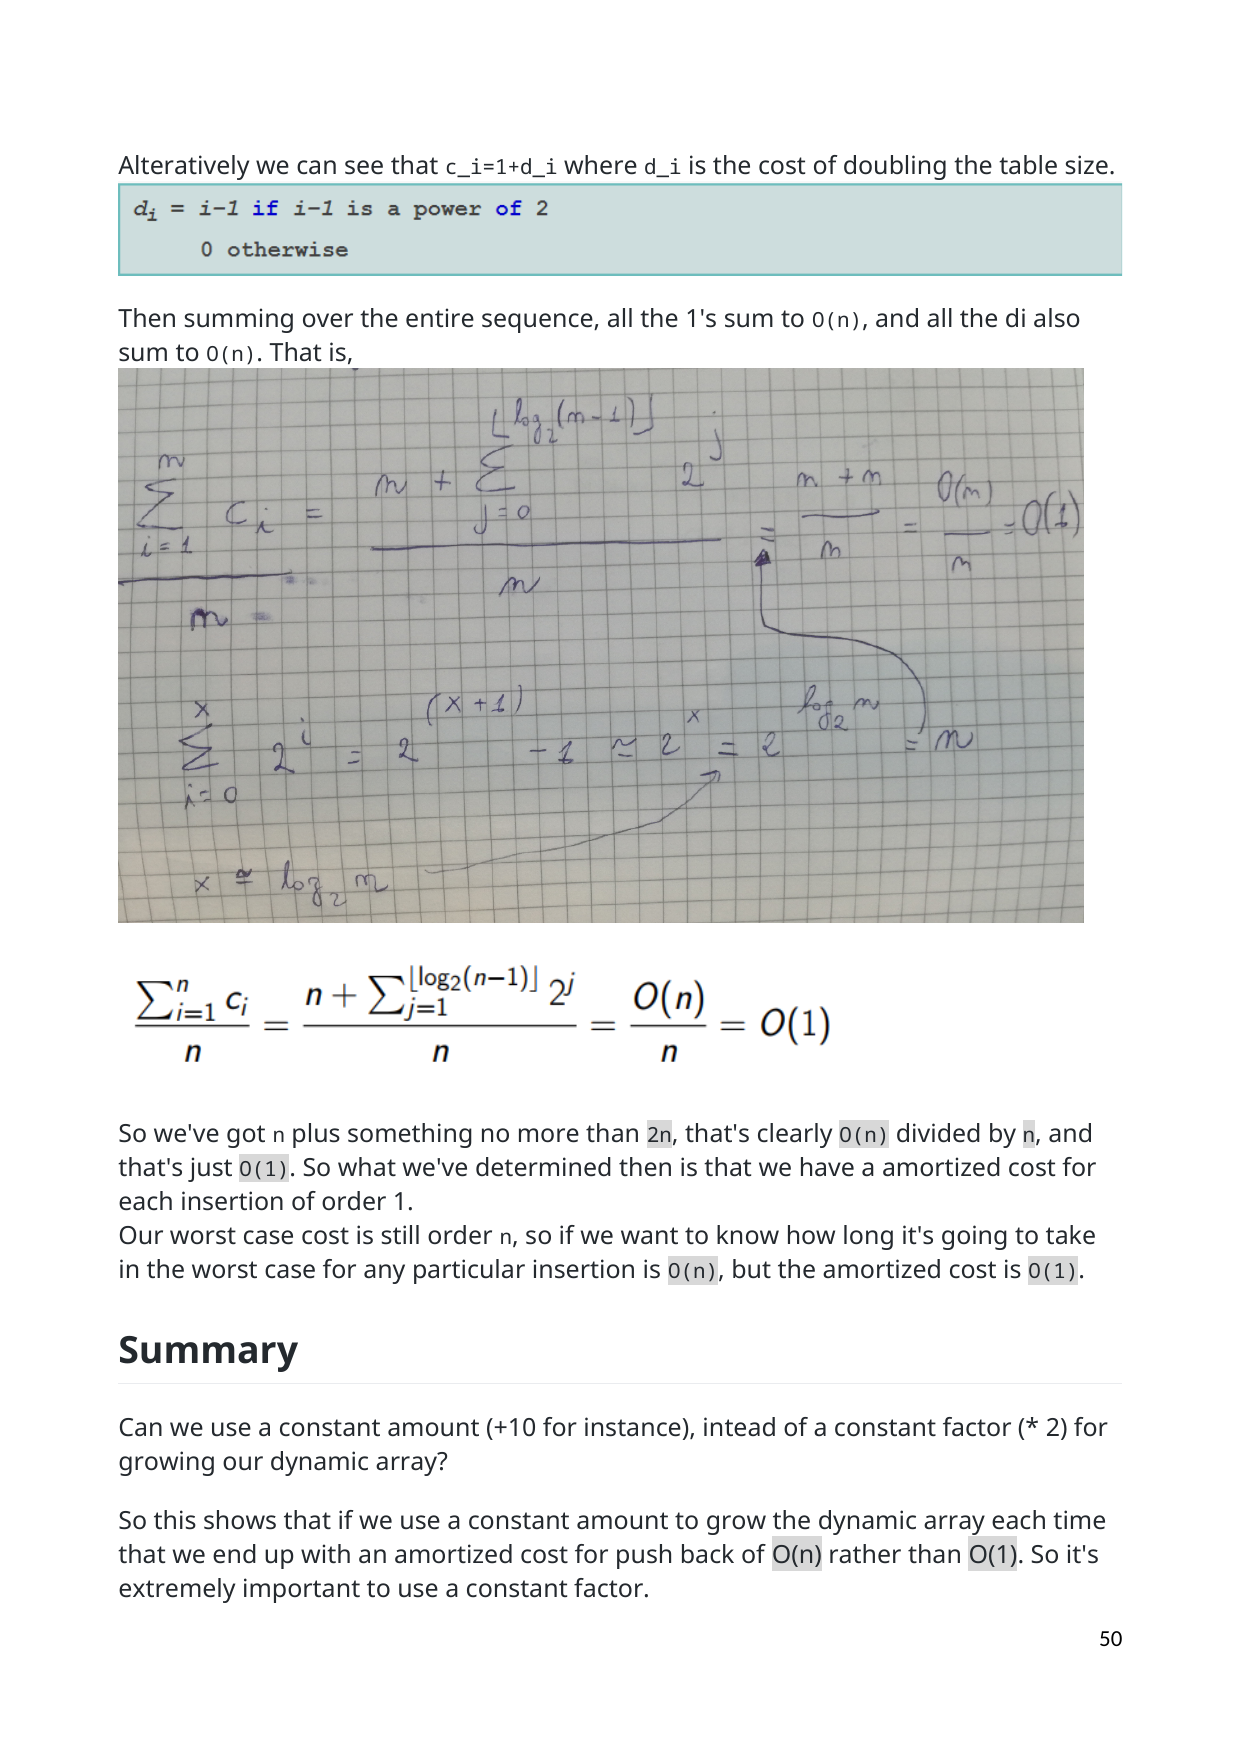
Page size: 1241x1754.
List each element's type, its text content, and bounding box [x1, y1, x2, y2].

picture [118, 947, 843, 1091]
text So we've got n plus something no more than 2n, that's clearly O(n) divided by n, and that's just O(1). So what we've determined then is that we have a amortized cost for each insertion of order 1. [118, 1116, 1122, 1218]
text Can we use a constant amount (+10 for instance), intead of a constant factor (* 2) for growing our dynamic array? [118, 1409, 1122, 1477]
text Alteratively we can see that c_i=1+d_i where d_i is the cost of doubling the table size. [118, 148, 1122, 181]
subtitle Summary [118, 1323, 1122, 1383]
text So this shows that if we use a constant amount to grow the dynamic array each time that we end up with an amortized cost for push back of O(n) rather than O(1). So it's extremely important to use a constant factor. [118, 1502, 1122, 1604]
picture [118, 368, 1084, 923]
text Our worst case cost is still order n, so if we want to know how long it's going to take in the worst case for any particular insertion is O(n), but the amortized cost is O(1). [118, 1218, 1122, 1286]
picture [118, 181, 1123, 276]
text Then summing over the entire sequence, all the 1's sum to O(n), and all the di also sum to O(n). That is, [118, 300, 1122, 368]
